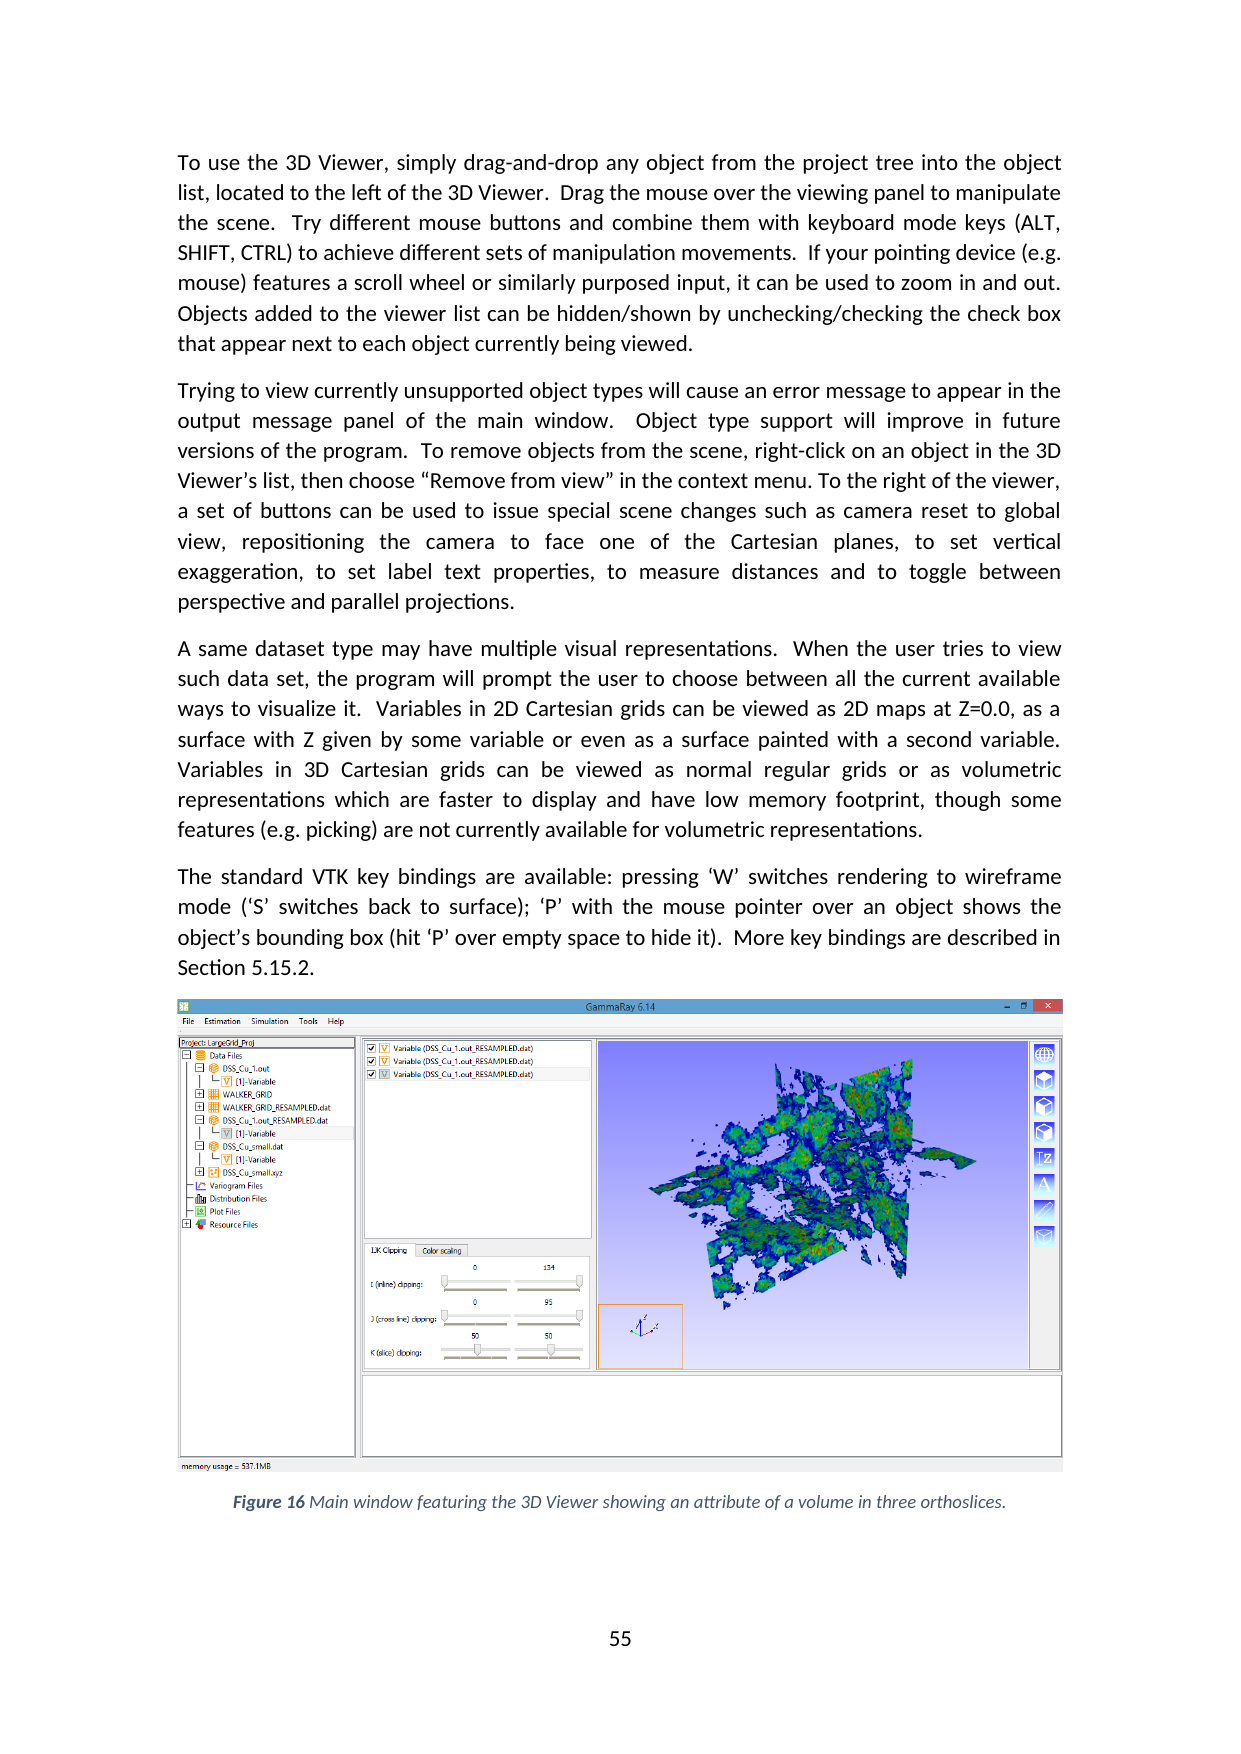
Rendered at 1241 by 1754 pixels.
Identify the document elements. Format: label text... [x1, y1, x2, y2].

text To use the 3D Viewer, simply drag-and-drop any object from the project tree into the object list, located to the left of the 3D Viewer. Drag the mouse over the viewing panel to manipulate the scene. Try different mouse buttons and combine them with keyboard mode keys (ALT, SHIFT, CTRL) to achieve different sets of manipulation movements. If your pointing device (e.g. mouse) features a scroll wheel or similarly purposed input, it can be used to zoom in and out. Objects added to the viewer list can be hidden/shown by unchecking/checking the check box that appear next to each object currently being viewed. [177, 148, 1063, 357]
text A same dataset type may have multiple visual representations. When the user tries to view such data set, the program will prompt the user to choose between all the current available ways to visualize it. Variables in 2D Cartesian grids can be viewed as 2D maps at Z=0.0, as a surface with Z given by some variable or even as a surface painted with a second variable. Variables in 3D Cartesian grids can be viewed as normal regular grids or as volumetric representations which are faster to display and have low memory footprint, though some features (e.g. picking) are not currently available for volumetric representations. [177, 634, 1063, 843]
text Figure 16 Main window featuring the 3D Viewer showing an attribute of a volume in three orthoslices. [177, 1491, 1063, 1513]
picture [177, 999, 1063, 1472]
text Trying to view currently unsupported object types will cause an error message to appear in the output message panel of the main window. Object type support will improve in future versions of the program. To remove objects from the scene, right-click on an object in the 3D Viewer’s list, then choose “Remove from view” in the context menu. To the right of the viewer, a set of buttons can be used to issue special scene changes such as camera reset to global view, repositioning the camera to face one of the Cartesian planes, to set vertical exaggeration, to set label text properties, to measure distances and to toggle between perspective and parallel projections. [177, 376, 1063, 615]
text The standard VTK key bindings are available: pressing ‘W’ switches rendering to wireframe mode (‘S’ switches back to surface); ‘P’ with the mouse pointer over an object shows the object’s bounding box (hit ‘P’ over empty space to hide it). More key bindings are described in Section 5.15.2. [177, 862, 1063, 981]
